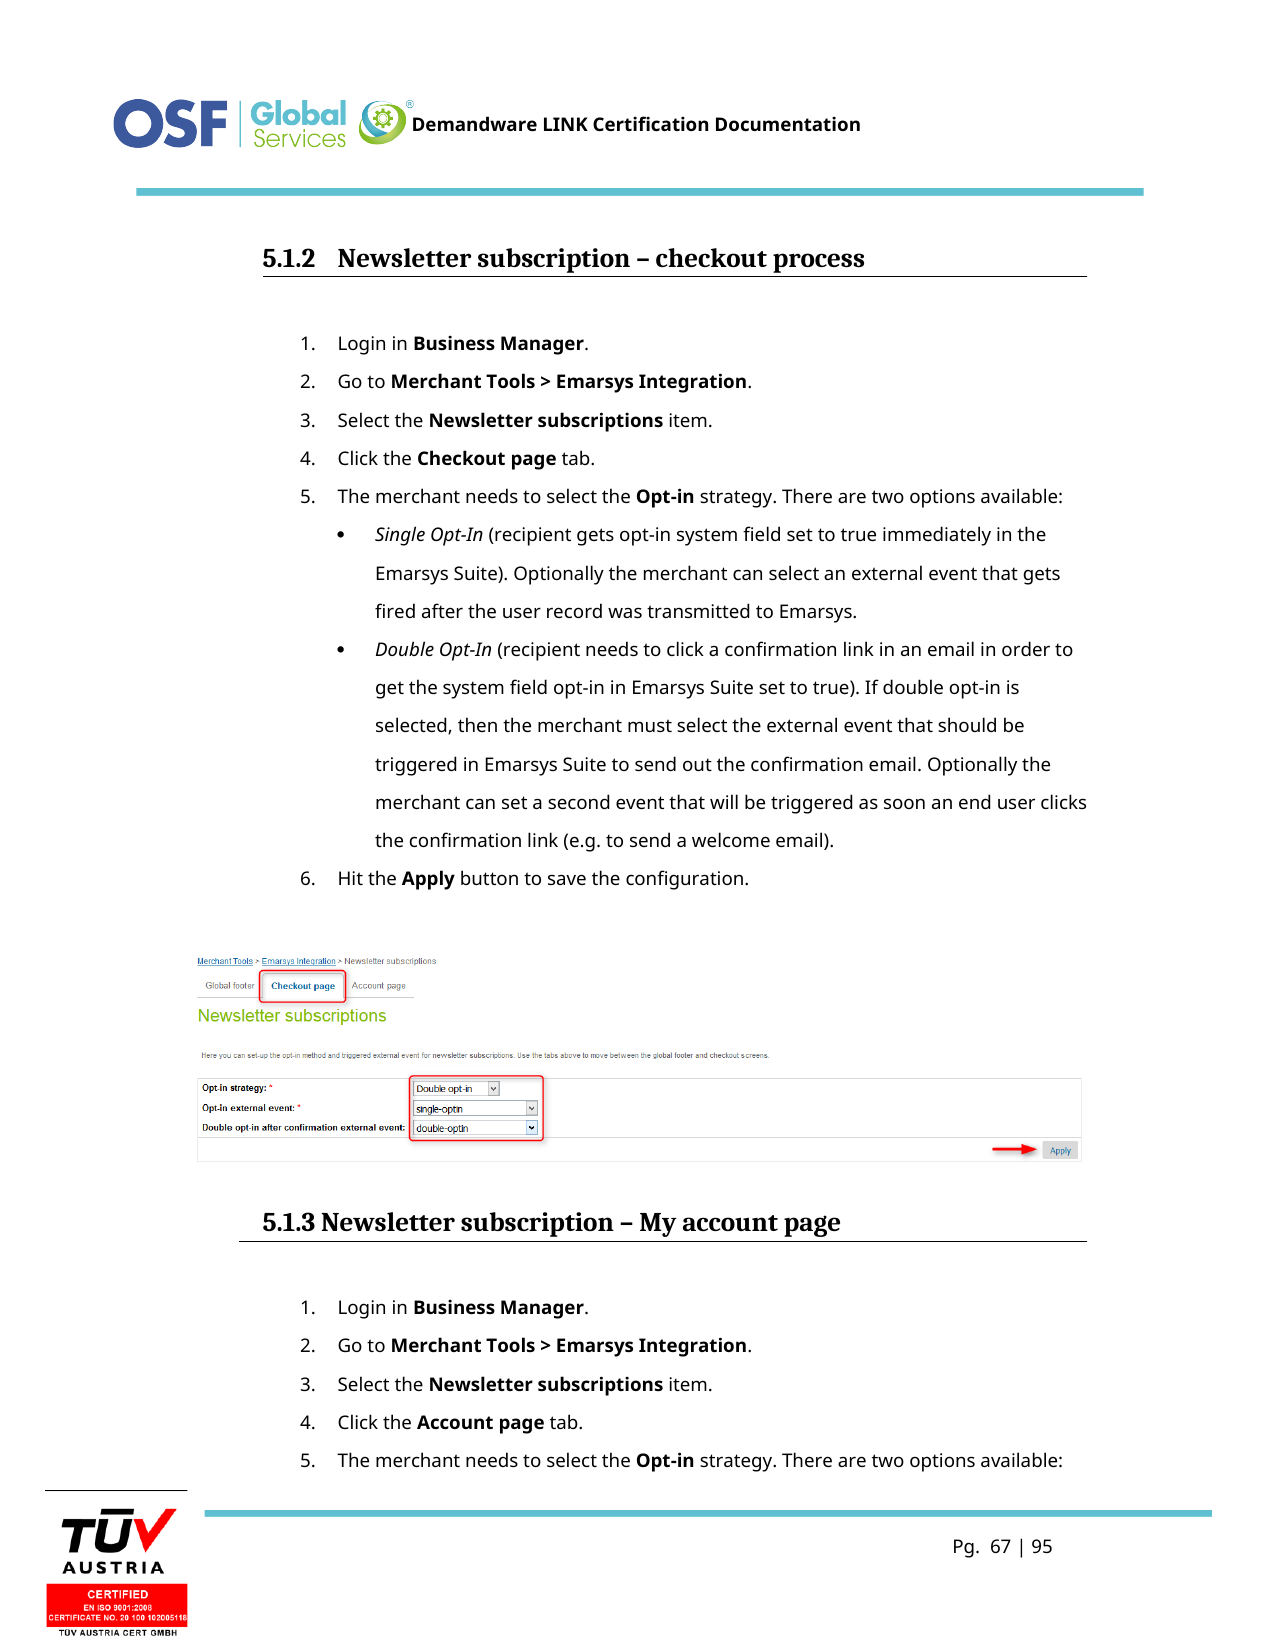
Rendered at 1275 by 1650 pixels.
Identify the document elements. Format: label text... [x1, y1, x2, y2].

picture [204, 1510, 1212, 1517]
list The merchant needs to select the Opt-in strategy. There are two options available: [300, 1447, 1087, 1473]
list Go to Merchant Tools > Emarsys Integration. [300, 1333, 1087, 1358]
list Login in Business Manager. [300, 1294, 1087, 1320]
picture [43, 1490, 187, 1634]
subtitle 5.1.3 Newsletter subscription – My account page [239, 1207, 1087, 1241]
list Login in Business Manager. [300, 330, 1087, 356]
picture [187, 941, 1088, 1170]
list Go to Merchant Tools > Emarsys Integration. [300, 369, 1087, 394]
list Single Opt-In (recipient gets opt-in system field set to true immediately in the Emarsys Suite). Optionally the merchant can select an external event that gets fired after the user record was transmitted to Emarsys. [337, 522, 1087, 623]
subtitle Newsletter subscription – checkout process [262, 243, 1087, 277]
list Double Opt-In (recipient needs to click a confirmation link in an email in order to get the system field opt-in in Emarsys Suite set to true). If double opt-in is selected, then the merchant must select the external event that should be triggered in Emarsys Suite to send out the confirmation email. Optionally the merchant can set a second event that will be triggered as soon an end user clicks the confirmation link (e.g. to send a welcome email). [337, 636, 1087, 853]
list Click the Checkout page tab. [300, 445, 1087, 471]
list Select the Newsletter subscriptions item. [300, 1371, 1087, 1397]
list Click the Account page tab. [300, 1409, 1087, 1435]
picture [113, 99, 414, 148]
list The merchant needs to select the Opt-in strategy. There are two options available: [300, 483, 1087, 509]
picture [136, 188, 1144, 196]
list Hit the Apply button to save the configuration. [300, 866, 1087, 891]
list Select the Newsletter subscriptions item. [300, 407, 1087, 432]
